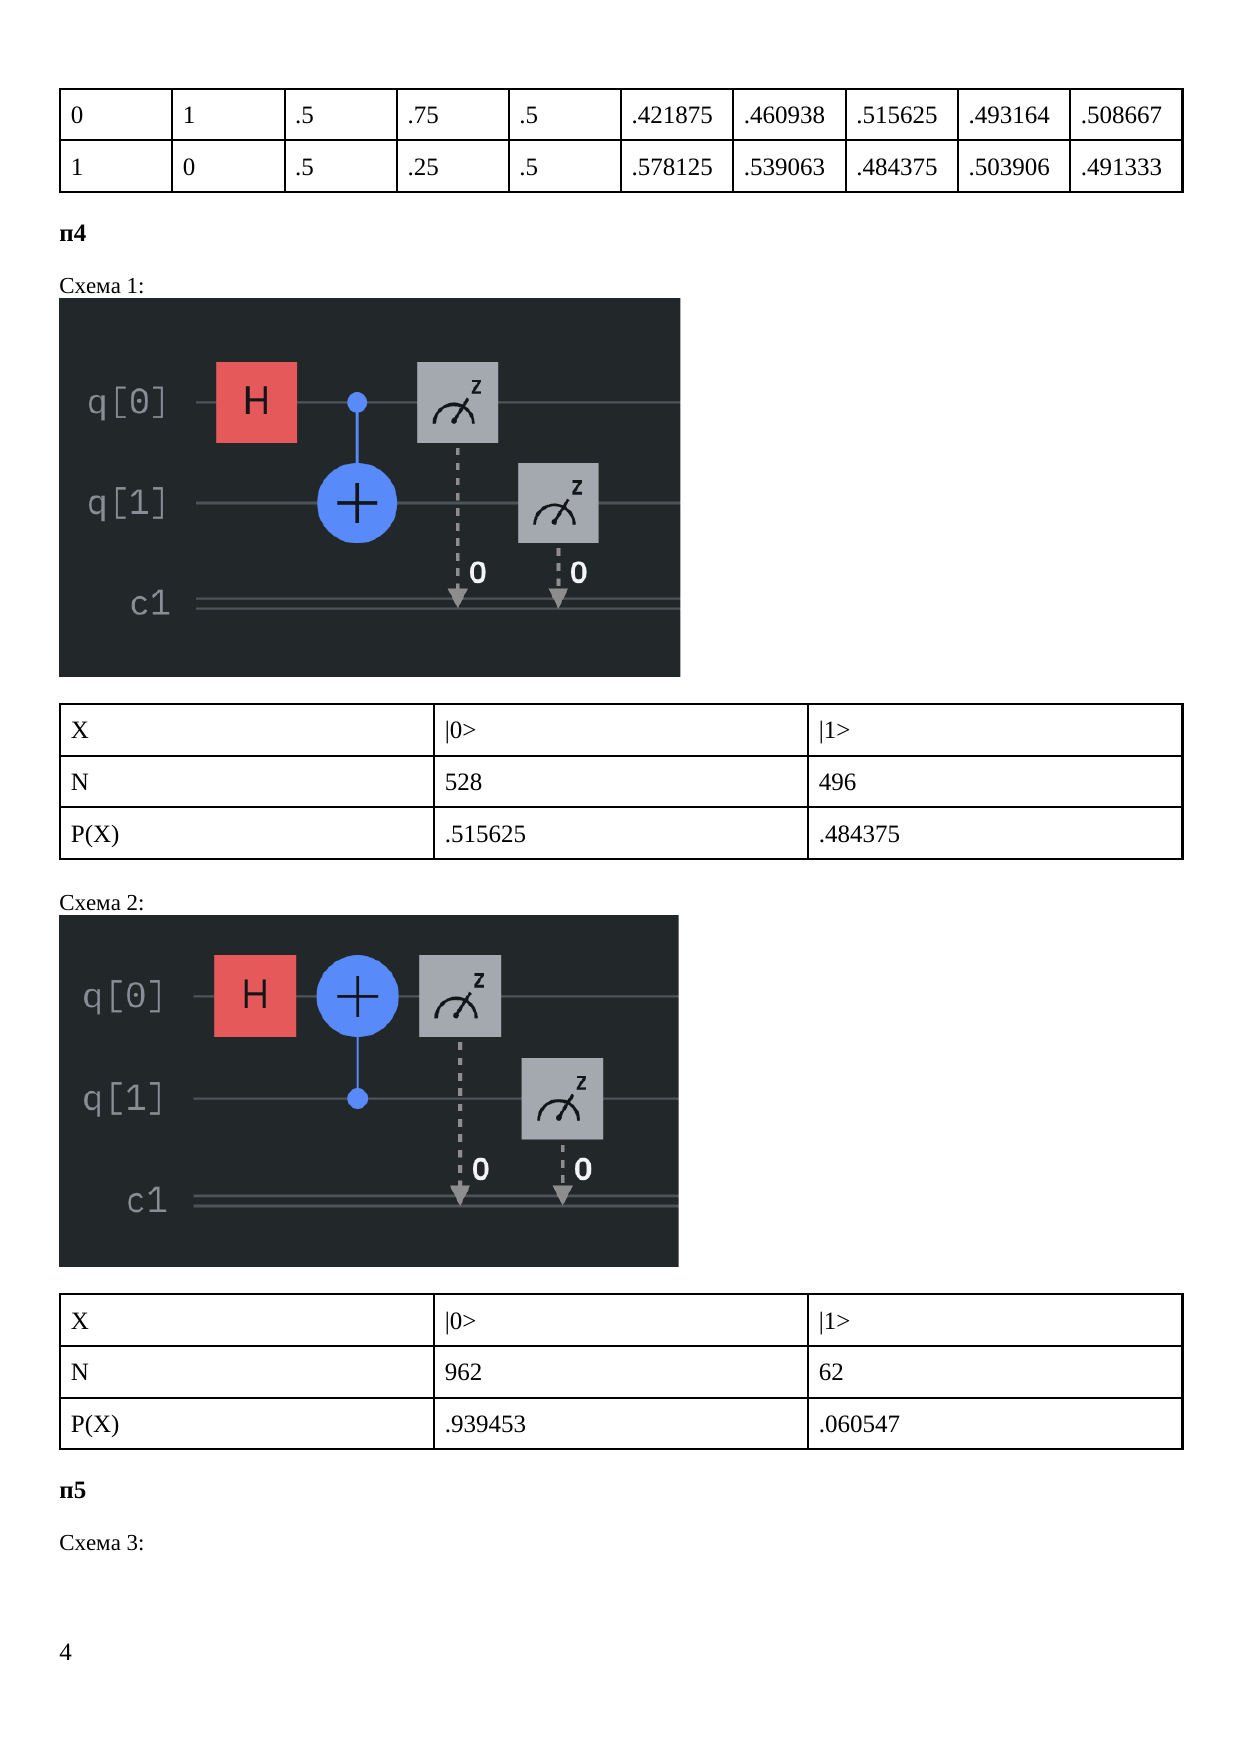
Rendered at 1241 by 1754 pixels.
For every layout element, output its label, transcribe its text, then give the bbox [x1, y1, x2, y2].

table_header |1> [809, 705, 1181, 754]
table_cell 1 [61, 141, 171, 191]
table_header X [61, 1295, 433, 1345]
table_cell .939453 [435, 1399, 807, 1448]
table_header |0> [435, 705, 807, 754]
table_cell N [61, 757, 433, 806]
text Схема 1: [59, 272, 1181, 298]
table_cell .493164 [959, 90, 1069, 139]
table_cell .5 [286, 90, 396, 139]
table_cell .421875 [622, 90, 732, 139]
table_cell .484375 [809, 808, 1181, 858]
table_cell 962 [435, 1347, 807, 1397]
table_cell 528 [435, 757, 807, 806]
table_cell .5 [510, 141, 620, 191]
table_header X [61, 705, 433, 754]
picture [59, 915, 679, 1267]
table_cell .460938 [734, 90, 845, 139]
table_cell 0 [173, 141, 284, 191]
table_cell .515625 [435, 808, 807, 858]
picture [59, 298, 681, 677]
text Схема 3: [59, 1529, 1181, 1555]
table_cell 62 [809, 1347, 1181, 1397]
table_cell .578125 [622, 141, 732, 191]
table_cell 496 [809, 757, 1181, 806]
text Схема 2: [59, 889, 1181, 915]
table_cell N [61, 1347, 433, 1397]
table_cell .484375 [847, 141, 957, 191]
table_cell .491333 [1071, 141, 1181, 191]
subtitle п5 [59, 1475, 1181, 1504]
table_header |0> [435, 1295, 807, 1345]
table_cell .5 [286, 141, 396, 191]
table_cell .515625 [847, 90, 957, 139]
table_cell P(X) [61, 1399, 433, 1448]
table_cell .25 [398, 141, 508, 191]
table_cell 0 [61, 90, 171, 139]
table_cell .508667 [1071, 90, 1181, 139]
table_cell .060547 [809, 1399, 1181, 1448]
table_header |1> [809, 1295, 1181, 1345]
table_cell .539063 [734, 141, 845, 191]
subtitle п4 [59, 218, 1181, 247]
table_cell .503906 [959, 141, 1069, 191]
table_cell .75 [398, 90, 508, 139]
table_cell .5 [510, 90, 620, 139]
table_cell 1 [173, 90, 284, 139]
table_cell P(X) [61, 808, 433, 858]
